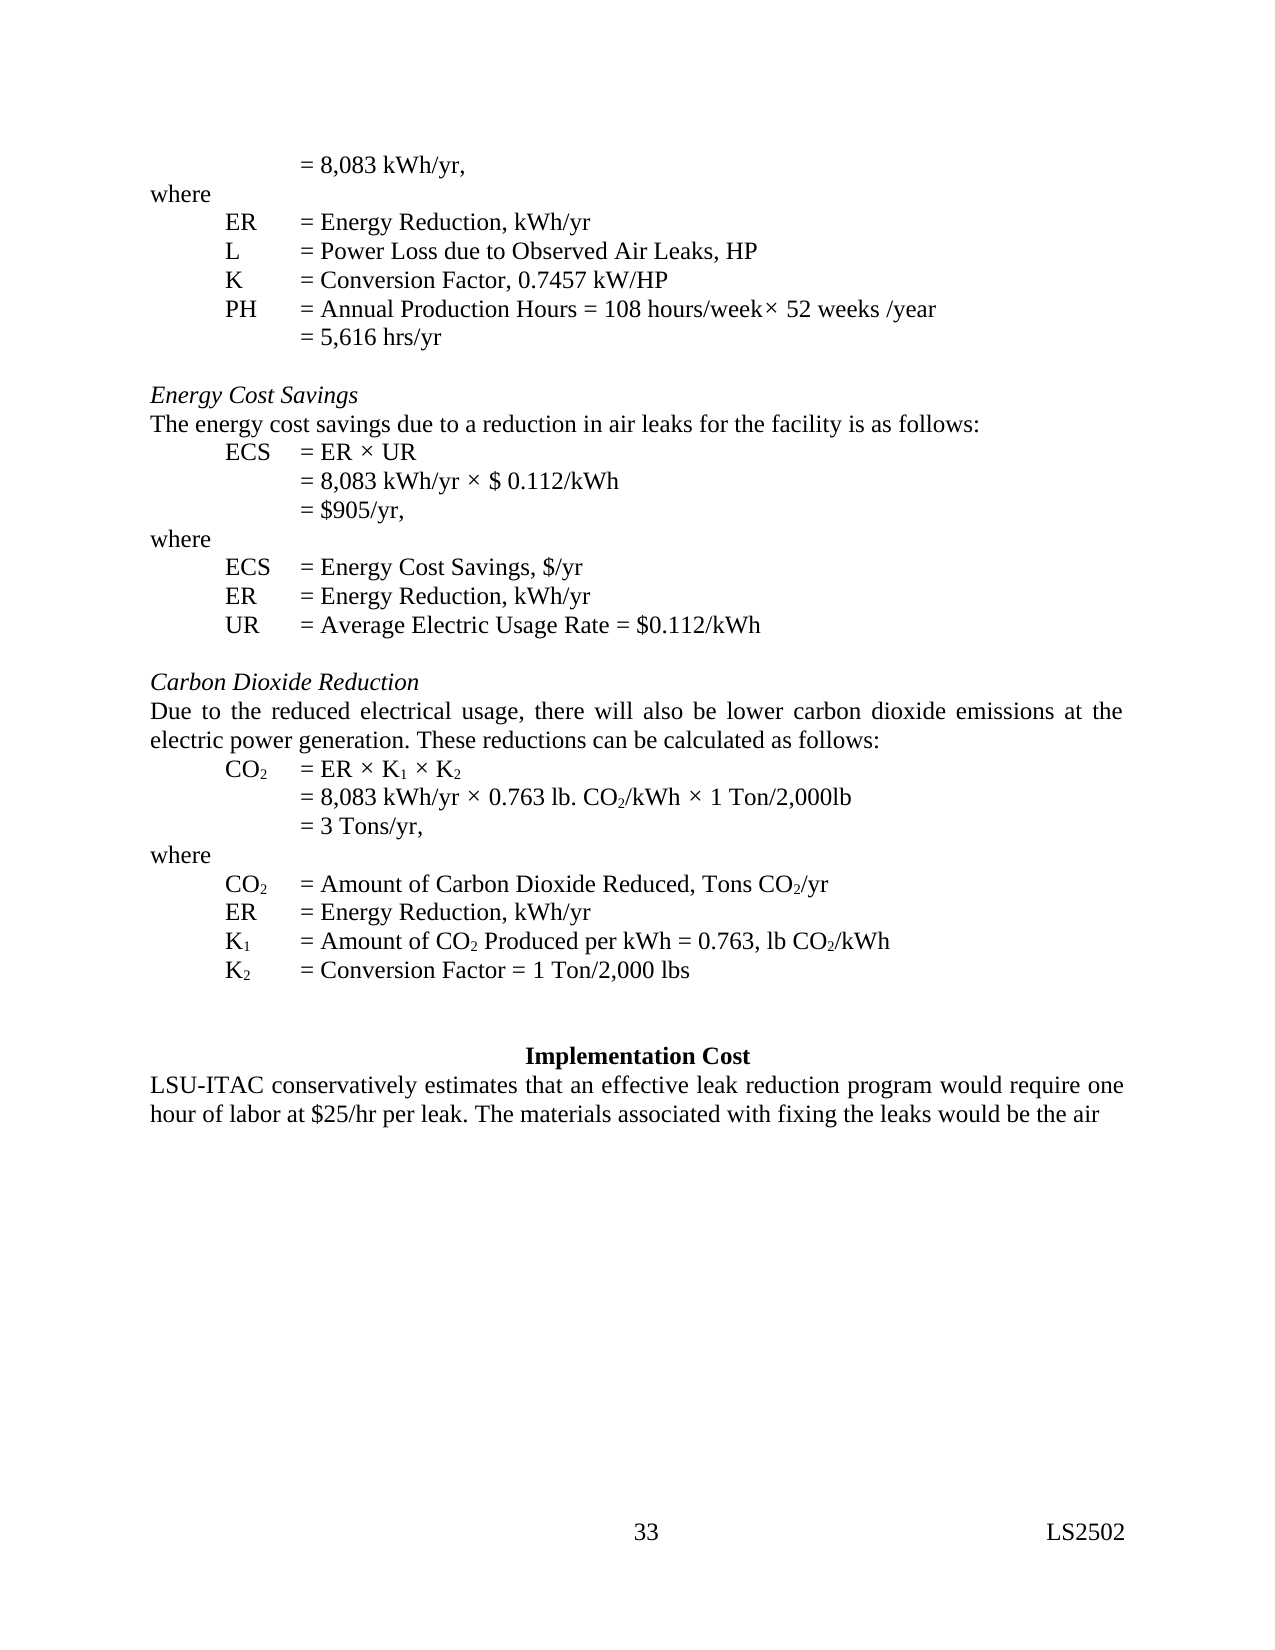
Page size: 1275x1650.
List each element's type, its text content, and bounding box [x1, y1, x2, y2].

text = 8,083 kWh/yr 0.763 lb. CO2/kWh 1 Ton/2,000lb [150, 782, 1125, 811]
text = 3 Tons/yr, [150, 811, 1125, 840]
text K2 = Conversion Factor = 1 Ton/2,000 lbs [150, 955, 1125, 984]
text K1 = Amount of CO2 Produced per kWh = 0.763, lb CO2/kWh [225, 926, 1125, 955]
text Energy Cost Savings [150, 380, 1125, 409]
text The energy cost savings due to a reduction in air leaks for the facility is as follows: [150, 409, 1125, 437]
text where [150, 524, 1125, 552]
text Implementation Cost [150, 1041, 1125, 1070]
text Carbon Dioxide Reduction [150, 667, 1125, 696]
text Due to the reduced electrical usage, there will also be lower carbon dioxide emissions at the electric power generation. These reductions can be calculated as follows: [150, 696, 1125, 754]
text ER = Energy Reduction, kWh/yr [150, 207, 1125, 236]
text where [150, 179, 1125, 207]
text = 8,083 kWh/yr $ 0.112/kWh [150, 466, 1125, 495]
text CO2 = Amount of Carbon Dioxide Reduced, Tons CO2/yr [225, 869, 1125, 897]
text ECS = Energy Cost Savings, $/yr [150, 552, 1125, 581]
text ER = Energy Reduction, kWh/yr [150, 581, 1125, 610]
text ER = Energy Reduction, kWh/yr [225, 897, 1125, 926]
text LSU-ITAC conservatively estimates that an effective leak reduction program would require one hour of labor at $25/hr per leak. The materials associated with fixing the leaks would be the air [150, 1070, 1125, 1127]
text CO2 = ER K1 K2 [150, 754, 1125, 782]
text = $905/yr, [150, 495, 1125, 524]
text K = Conversion Factor, 0.7457 kW/HP [150, 265, 1125, 294]
text = 5,616 hrs/yr [300, 322, 1125, 351]
text ECS = ER UR [150, 437, 1125, 466]
text L = Power Loss due to Observed Air Leaks, HP [150, 236, 1125, 265]
text UR = Average Electric Usage Rate = $0.112/kWh [150, 610, 1125, 639]
text = 8,083 kWh/yr, [150, 150, 1125, 179]
text PH = Annual Production Hours = 108 hours/week 52 weeks /year [225, 294, 1125, 322]
text where [150, 840, 1125, 869]
